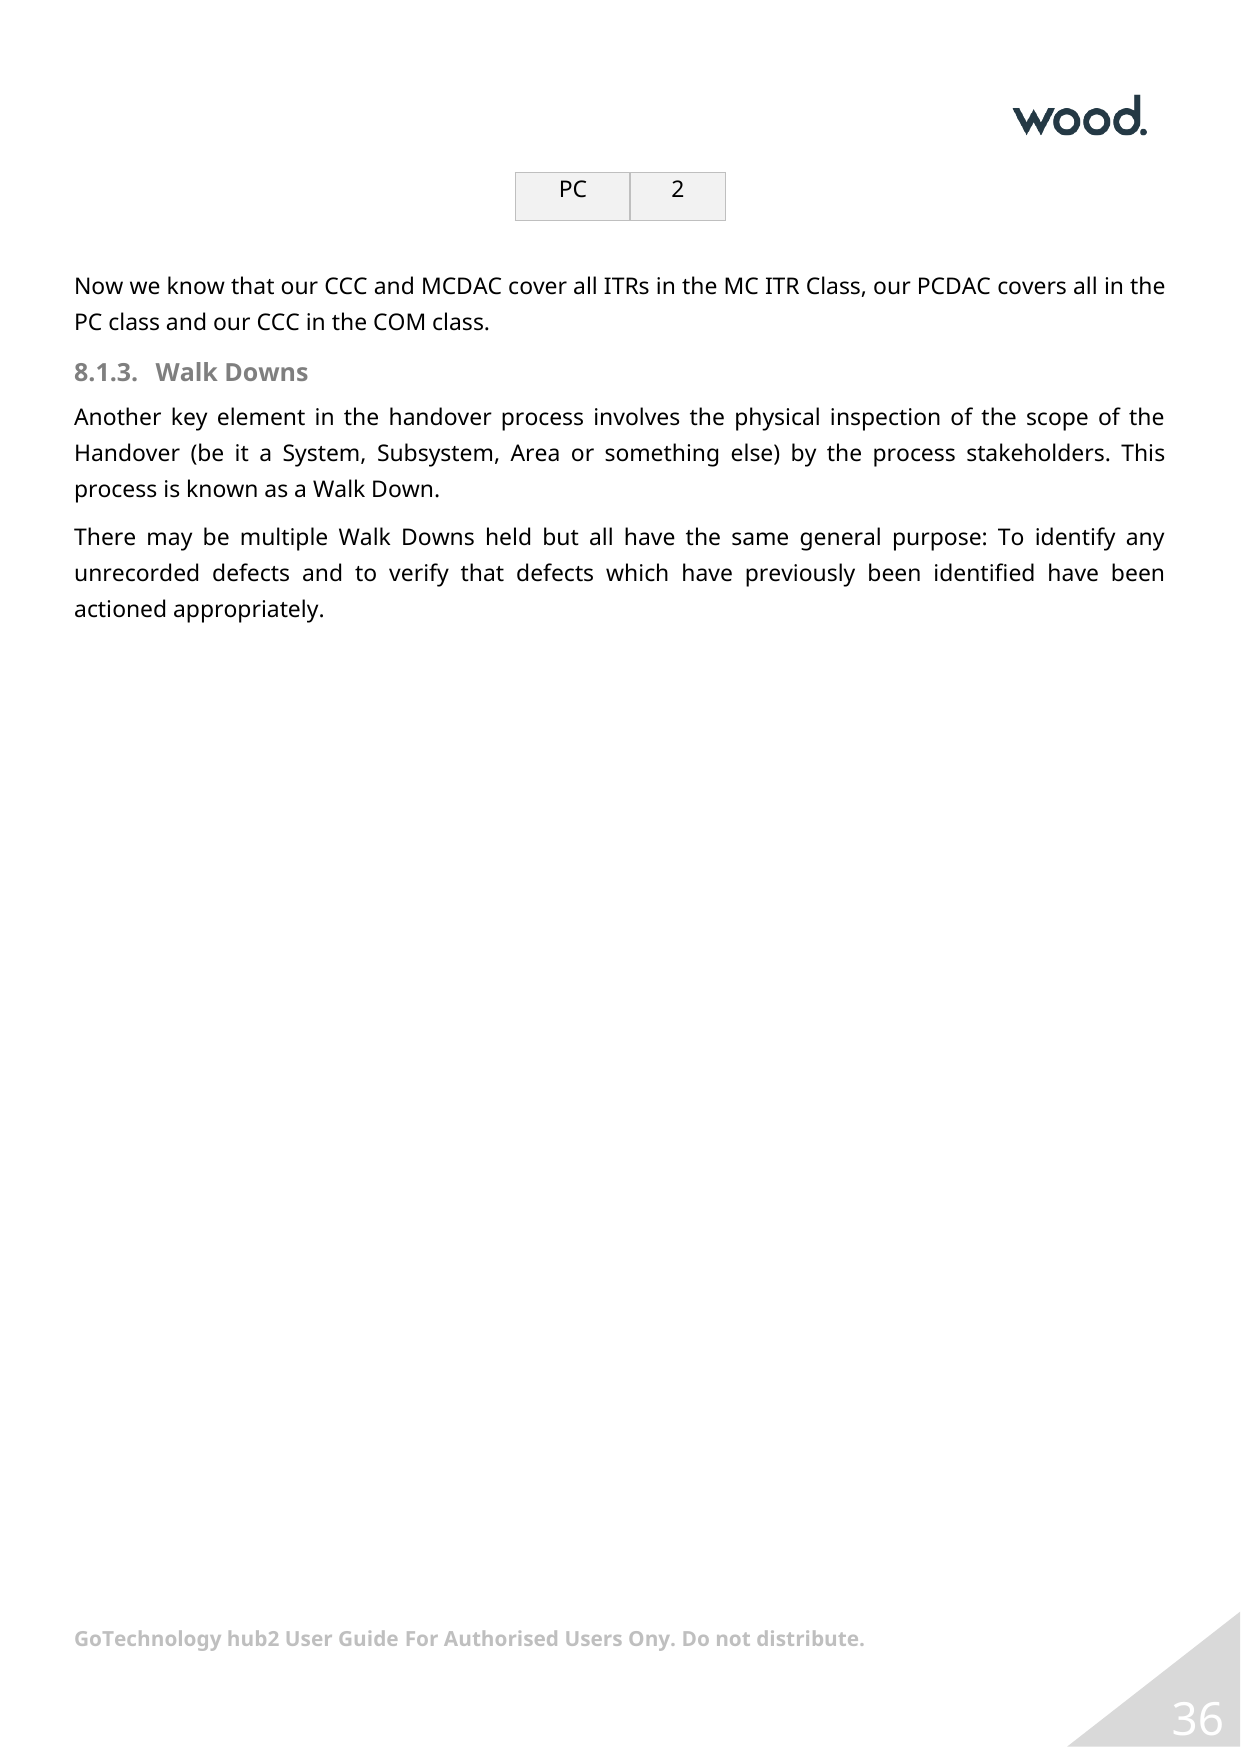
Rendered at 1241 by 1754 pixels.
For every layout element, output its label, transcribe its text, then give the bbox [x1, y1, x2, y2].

text There may be multiple Walk Downs held but all have the same general purpose: To identify any unrecorded defects and to verify that defects which have previously been identified have been actioned appropriately. [74, 521, 1167, 624]
subtitle Walk Downs [74, 354, 1167, 388]
text Another key element in the handover process involves the physical inspection of the scope of the Handover (be it a System, Subsystem, Area or something else) by the process stakeholders. This process is known as a Walk Down. [74, 401, 1167, 504]
table_cell PC [516, 173, 629, 220]
text Now we know that our CCC and MCDAC cover all ITRs in the MC ITR Class, our PCDAC covers all in the PC class and our CCC in the COM class. [74, 270, 1167, 337]
picture [991, 73, 1167, 156]
table_cell 2 [631, 173, 725, 220]
